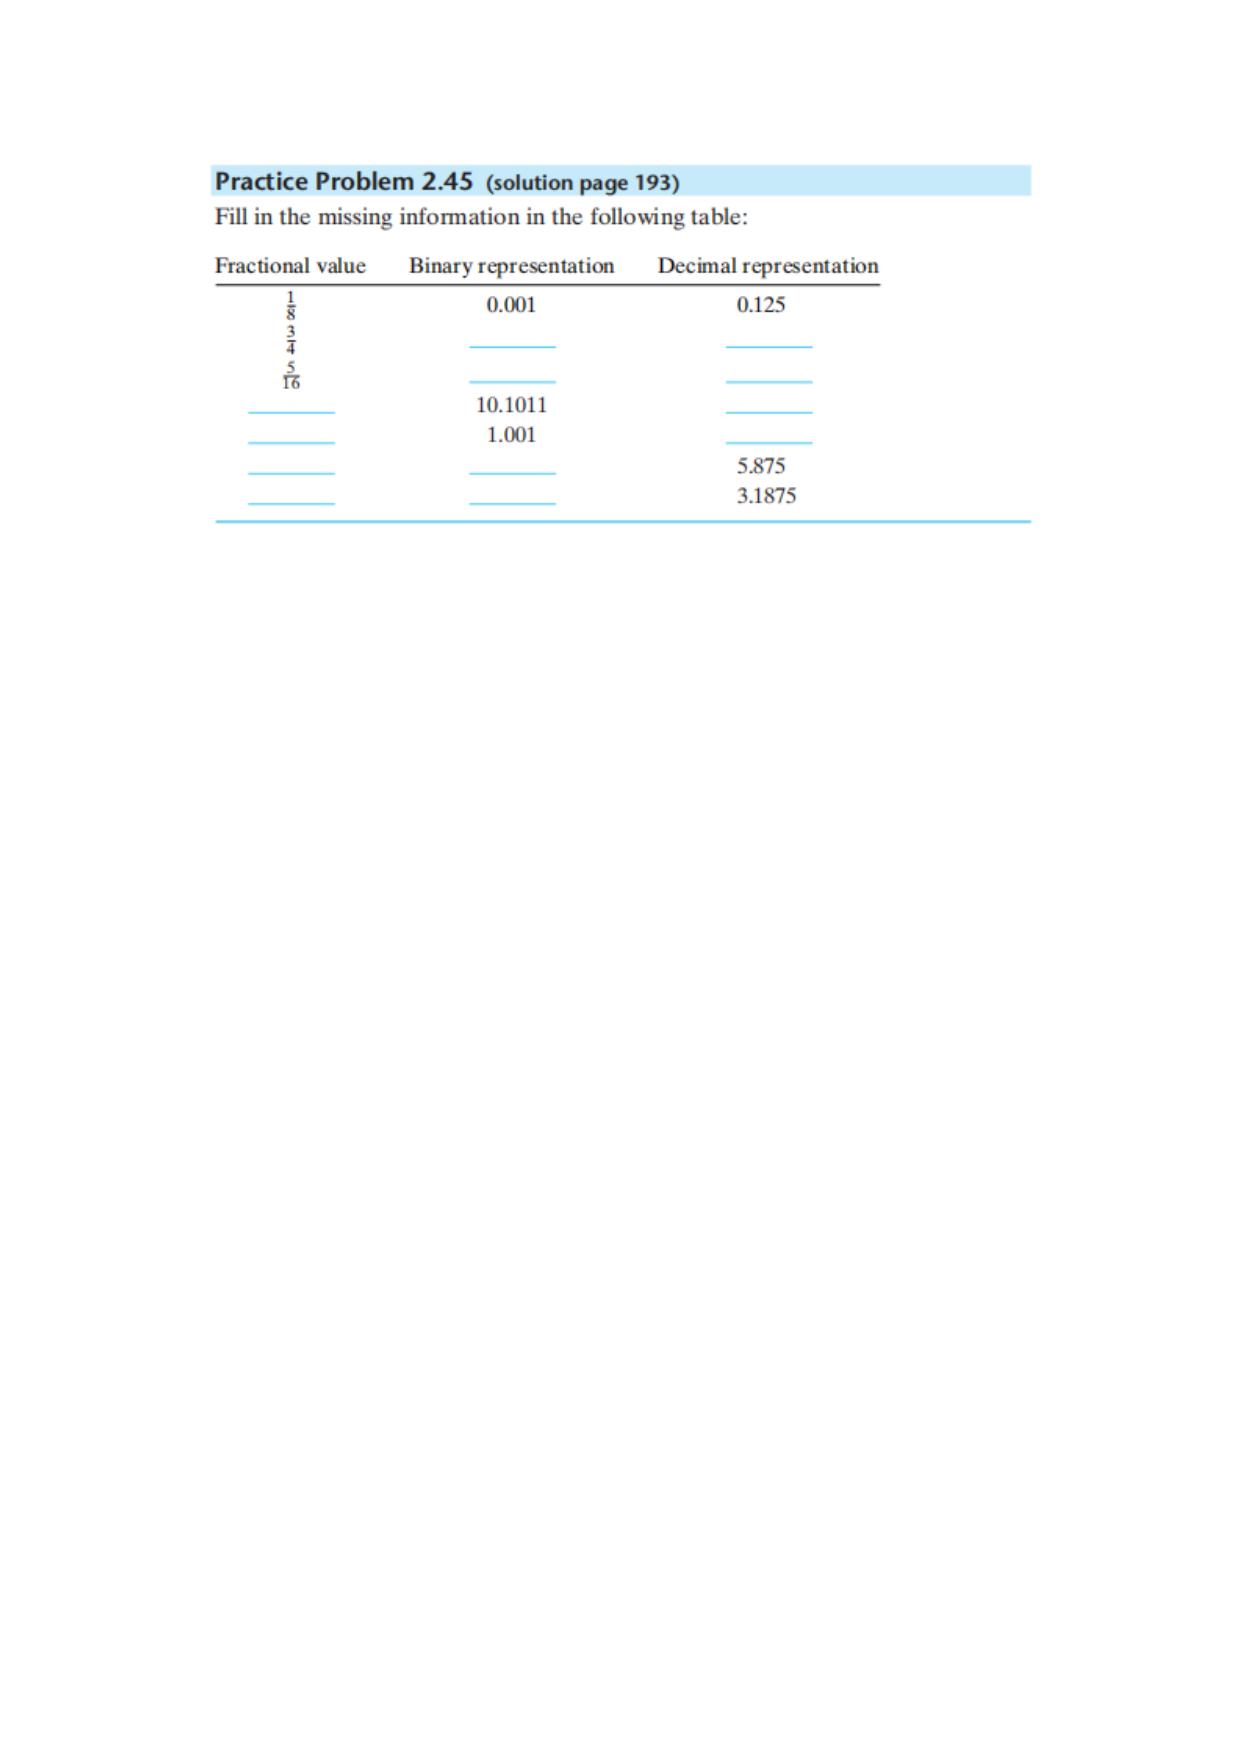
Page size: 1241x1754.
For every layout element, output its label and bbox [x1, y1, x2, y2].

picture [187, 151, 1099, 544]
